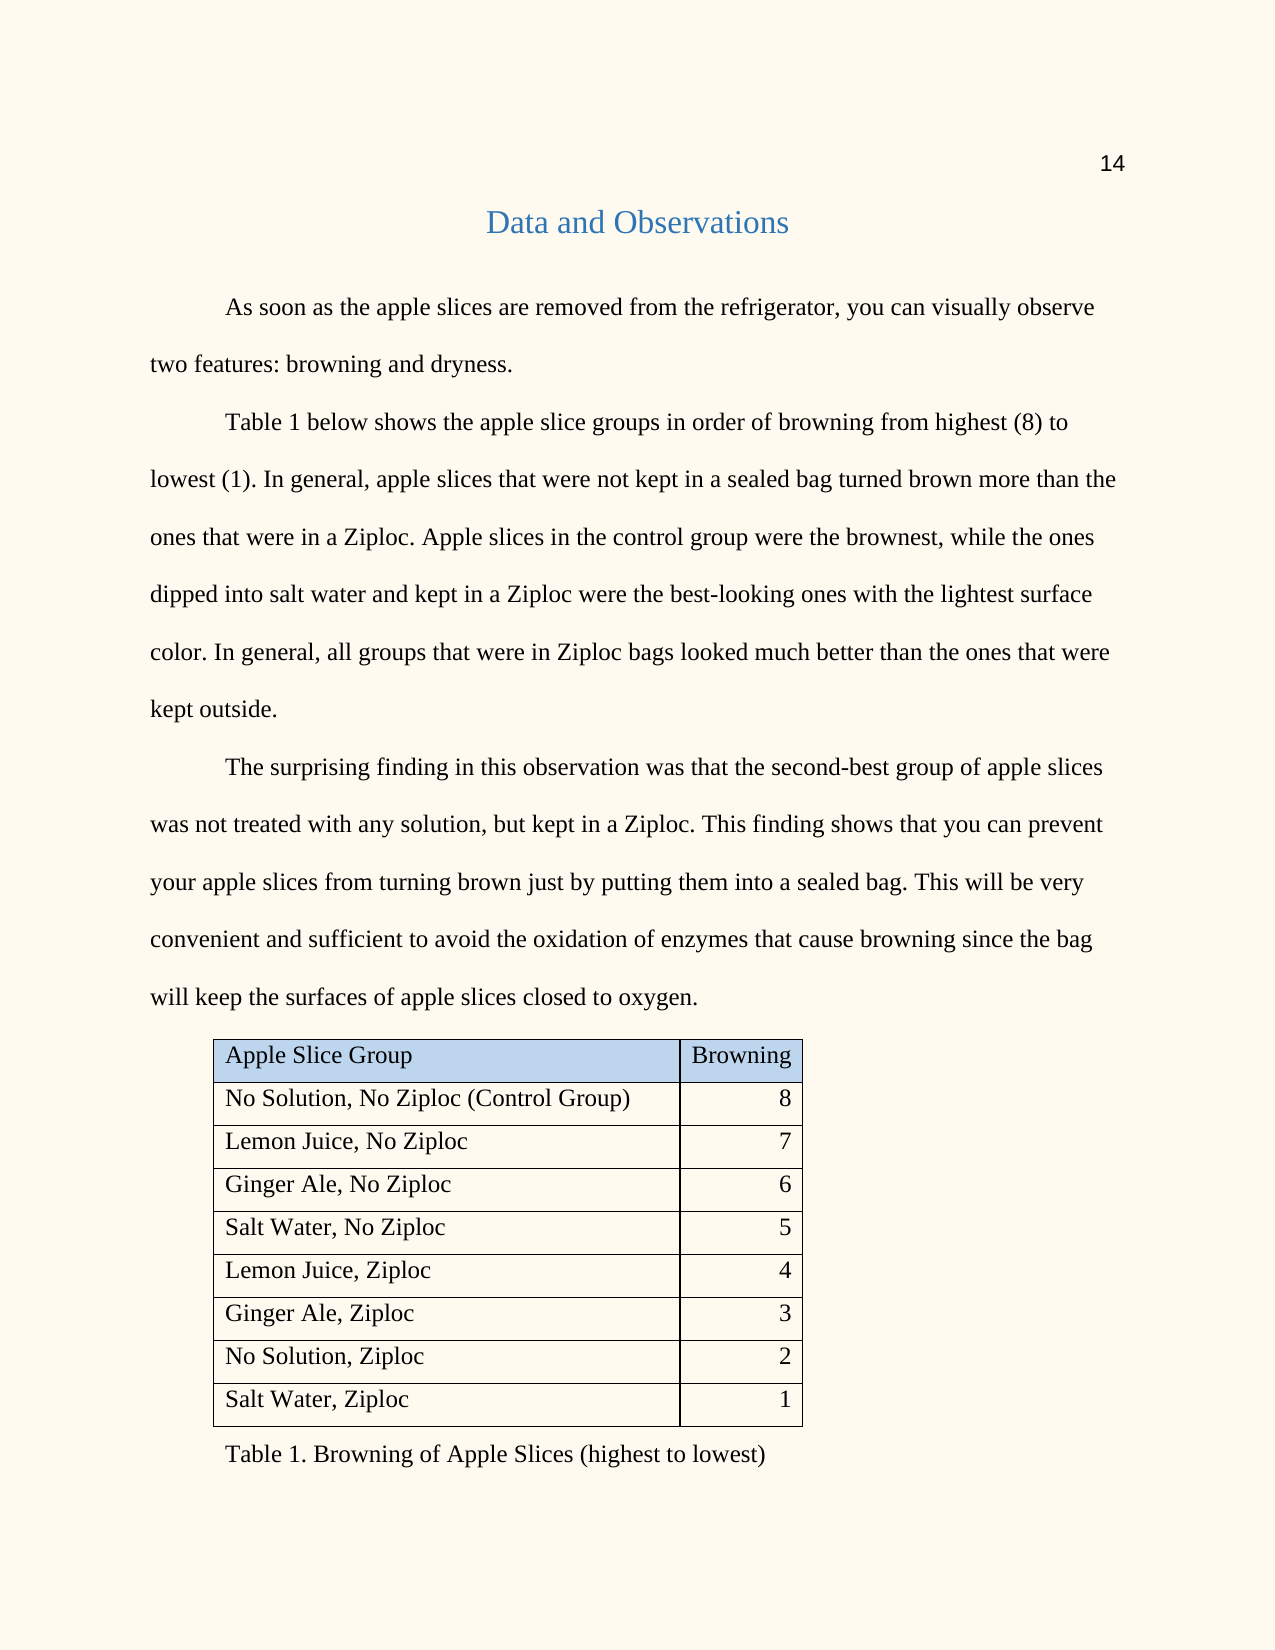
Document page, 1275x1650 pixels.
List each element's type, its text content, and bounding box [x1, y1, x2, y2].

table_cell Salt Water, No Ziploc [214, 1212, 679, 1254]
table_cell Ginger Ale, Ziploc [214, 1298, 679, 1340]
table_header Browning [681, 1040, 802, 1082]
table_cell No Solution, Ziploc [214, 1341, 679, 1383]
subtitle Data and Observations [150, 203, 1125, 241]
text Table 1. Browning of Apple Slices (highest to lowest) [150, 1439, 1125, 1468]
table_cell 8 [681, 1083, 802, 1125]
table_cell 5 [681, 1212, 802, 1254]
table_cell No Solution, No Ziploc (Control Group) [214, 1083, 679, 1125]
table_cell Salt Water, Ziploc [214, 1384, 679, 1426]
text Table 1 below shows the apple slice groups in order of browning from highest (8) to lowest (1). In general, apple slices that were not kept in a sealed bag turned brown more than the ones that were in a Ziploc. Apple slices in the control group were the brownest, while the ones dipped into salt water and kept in a Ziploc were the best-looking ones with the lightest surface color. In general, all groups that were in Ziploc bags looked much better than the ones that were kept outside. [150, 407, 1125, 723]
table_cell 1 [681, 1384, 802, 1426]
table_header Apple Slice Group [214, 1040, 679, 1082]
table_cell 2 [681, 1341, 802, 1383]
table_cell 3 [681, 1298, 802, 1340]
table_cell Ginger Ale, No Ziploc [214, 1169, 679, 1211]
table_cell Lemon Juice, Ziploc [214, 1255, 679, 1297]
text As soon as the apple slices are removed from the refrigerator, you can visually observe two features: browning and dryness. [150, 292, 1125, 378]
table_cell 7 [681, 1126, 802, 1168]
table_cell 6 [681, 1169, 802, 1211]
table_cell 4 [681, 1255, 802, 1297]
text The surprising finding in this observation was that the second-best group of apple slices was not treated with any solution, but kept in a Ziploc. This finding shows that you can prevent your apple slices from turning brown just by putting them into a sealed bag. This will be very convenient and sufficient to avoid the oxidation of enzymes that cause browning since the bag will keep the surfaces of apple slices closed to oxygen. [150, 752, 1125, 1011]
table_cell Lemon Juice, No Ziploc [214, 1126, 679, 1168]
